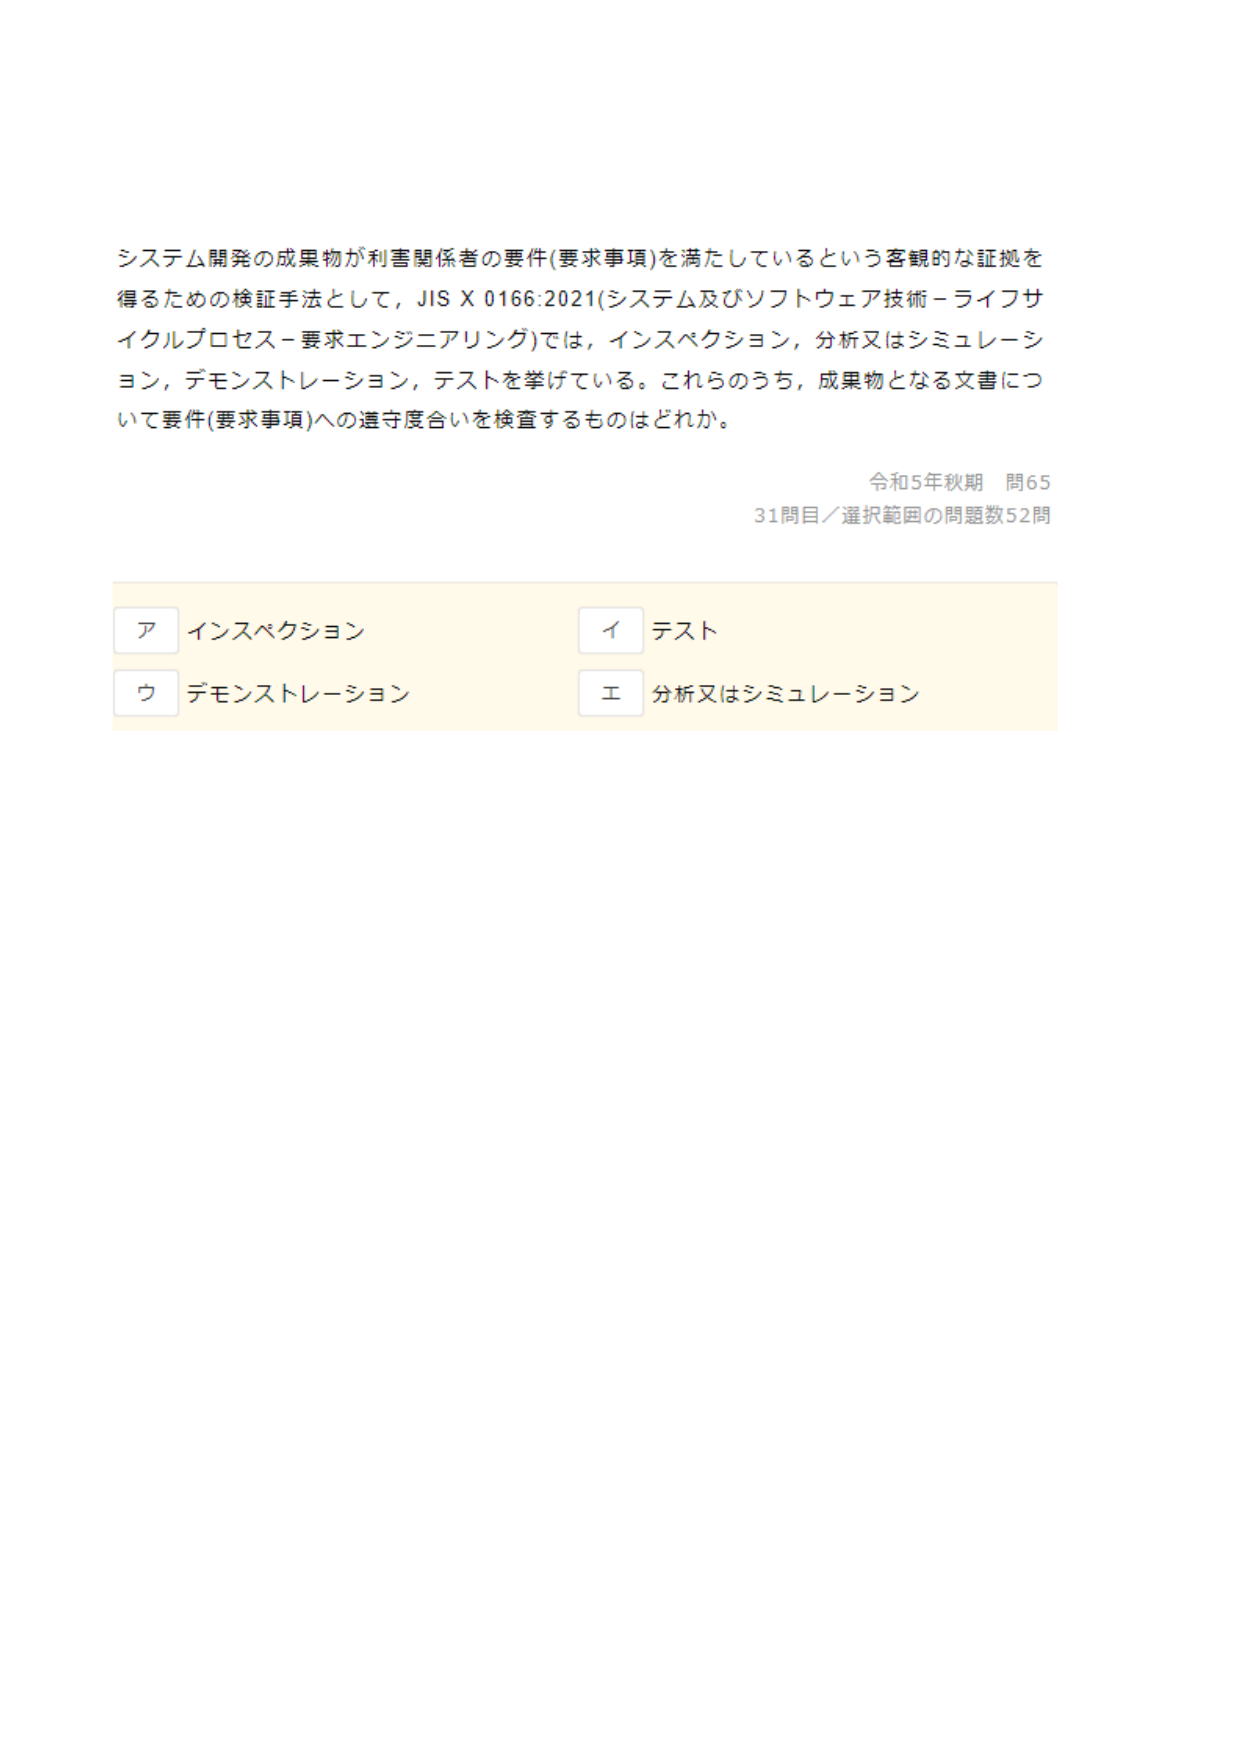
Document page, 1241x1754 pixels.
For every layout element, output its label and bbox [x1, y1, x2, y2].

picture [112, 239, 1058, 731]
